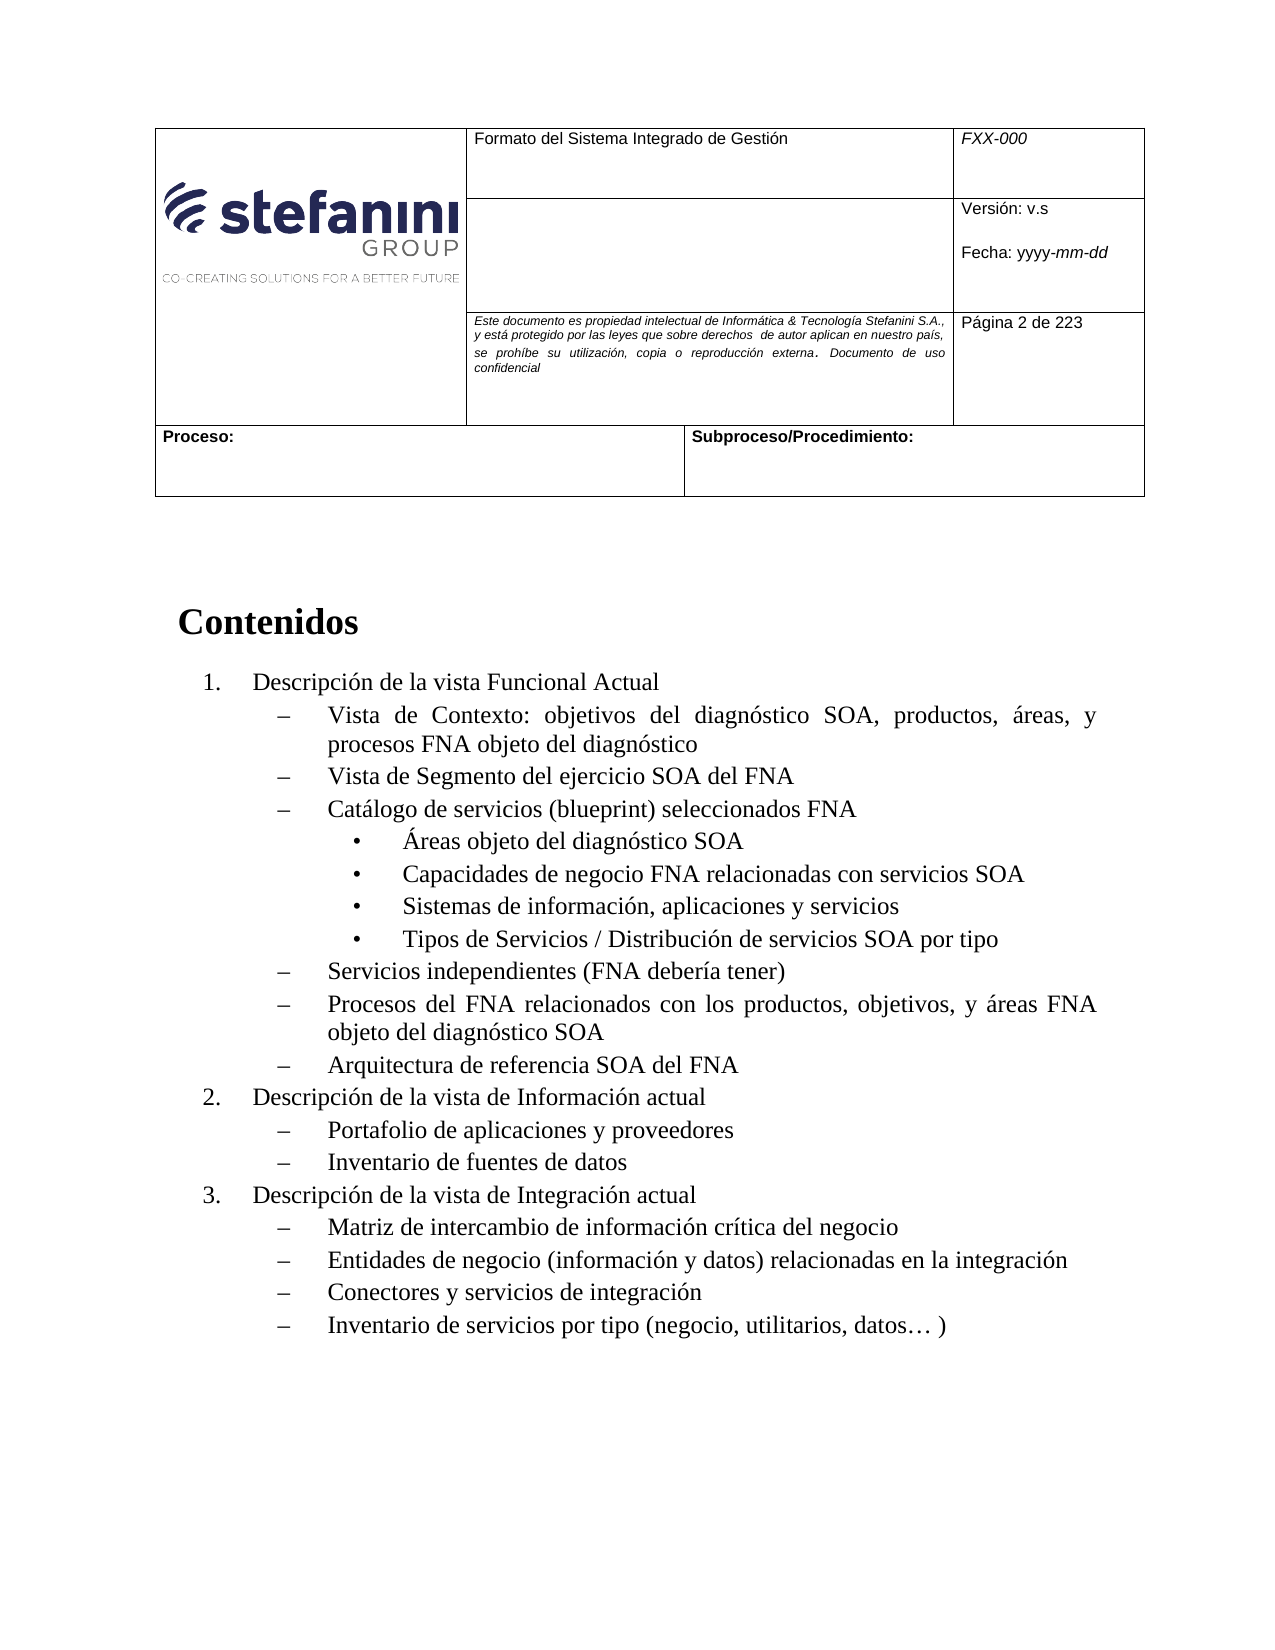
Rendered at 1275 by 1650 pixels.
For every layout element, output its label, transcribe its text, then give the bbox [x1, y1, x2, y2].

list Arquitectura de referencia SOA del FNA [277, 1050, 1098, 1079]
list Descripción de la vista Funcional Actual [202, 667, 1098, 696]
list Inventario de servicios por tipo (negocio, utilitarios, datos… ) [277, 1310, 1098, 1339]
list Matriz de intercambio de información crítica del negocio [277, 1212, 1098, 1241]
list Conectores y servicios de integración [277, 1277, 1098, 1306]
list Vista de Segmento del ejercicio SOA del FNA [277, 761, 1098, 790]
list Servicios independientes (FNA debería tener) [277, 956, 1098, 985]
list Capacidades de negocio FNA relacionadas con servicios SOA [352, 859, 1098, 887]
picture [162, 182, 460, 286]
list Tipos de Servicios / Distribución de servicios SOA por tipo [352, 924, 1098, 952]
list Descripción de la vista de Información actual [202, 1082, 1098, 1111]
list Áreas objeto del diagnóstico SOA [352, 826, 1098, 855]
list Sistemas de información, aplicaciones y servicios [352, 891, 1098, 920]
list Catálogo de servicios (blueprint) seleccionados FNA [277, 794, 1098, 822]
list Descripción de la vista de Integración actual [202, 1180, 1098, 1209]
list Vista de Contexto: objetivos del diagnóstico SOA, productos, áreas, y procesos FNA objeto del diagnóstico [277, 700, 1098, 757]
subtitle Contenidos [177, 599, 1098, 642]
list Portafolio de aplicaciones y proveedores [277, 1115, 1098, 1144]
list Inventario de fuentes de datos [277, 1147, 1098, 1176]
list Entidades de negocio (información y datos) relacionadas en la integración [277, 1245, 1098, 1274]
list Procesos del FNA relacionados con los productos, objetivos, y áreas FNA objeto del diagnóstico SOA [277, 989, 1098, 1046]
